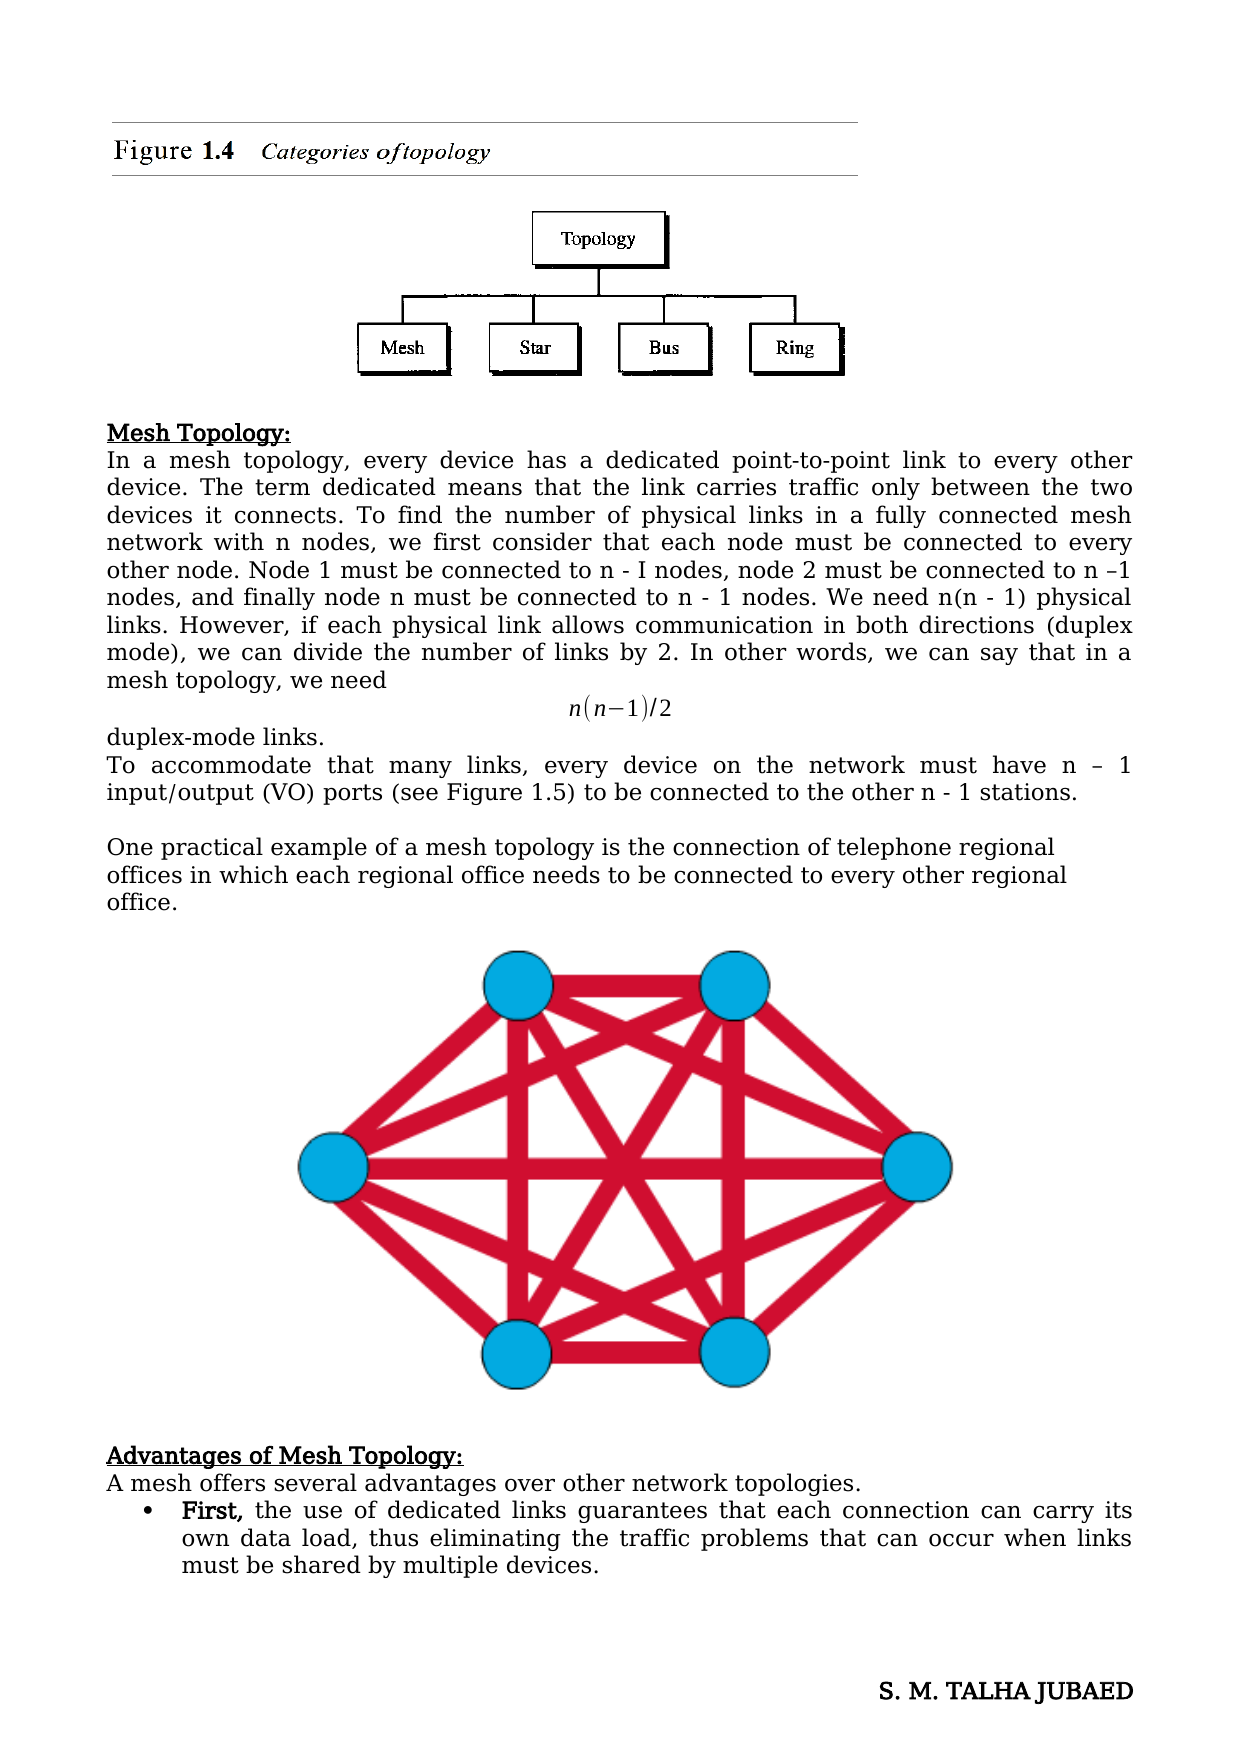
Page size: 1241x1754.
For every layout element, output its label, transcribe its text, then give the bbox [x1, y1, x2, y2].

picture [106, 106, 858, 391]
text duplex-mode links. [106, 723, 1134, 751]
list First, the use of dedicated links guarantees that each connection can carry its own data load, thus eliminating the traffic problems that can occur when links must be shared by multiple devices. [144, 1496, 1134, 1578]
text One practical example of a mesh topology is the connection of telephone regional offices in which each regional office needs to be connected to every other regional office. [106, 833, 1134, 916]
text To accommodate that many links, every device on the network must have n – 1 input/output (VO) ports (see Figure 1.5) to be connected to the other n - 1 stations. [106, 751, 1134, 806]
text A mesh offers several advantages over other network topologies. [106, 1468, 1134, 1496]
text In a mesh topology, every device has a dedicated point-to-point link to every other device. The term dedicated means that the link carries traffic only between the two devices it connects. To find the number of physical links in a fully connected mesh network with n nodes, we first consider that each node must be connected to every other node. Node 1 must be connected to n - I nodes, node 2 must be connected to n –1 nodes, and finally node n must be connected to n - 1 nodes. We need n(n - 1) physical links. However, if each physical link allows communication in both directions (duplex mode), we can divide the number of links by 2. In other words, we can say that in a mesh topology, we need [106, 446, 1134, 693]
picture [274, 915, 967, 1414]
text Advantages of Mesh Topology: [106, 1441, 1134, 1468]
text Mesh Topology: [106, 418, 1134, 446]
